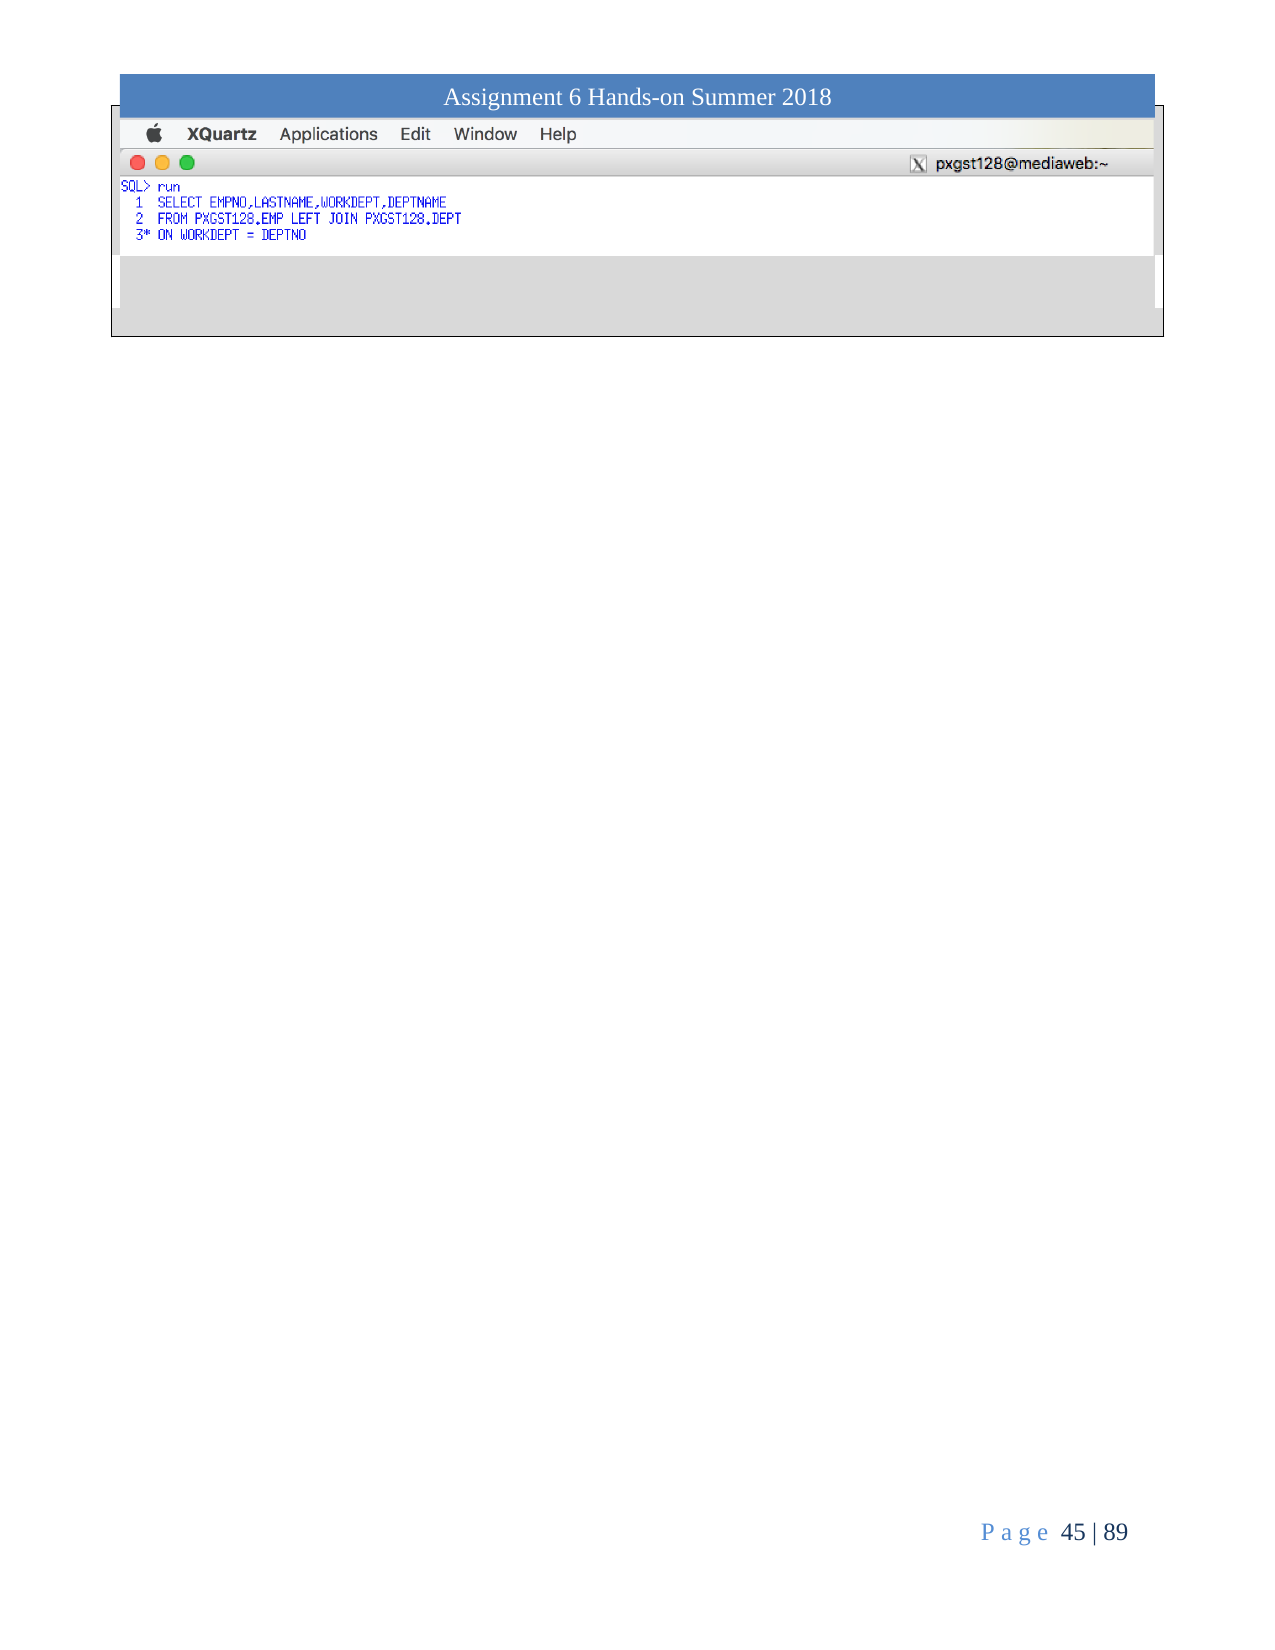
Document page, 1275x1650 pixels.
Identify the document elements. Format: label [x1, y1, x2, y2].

picture [120, 120, 1154, 256]
